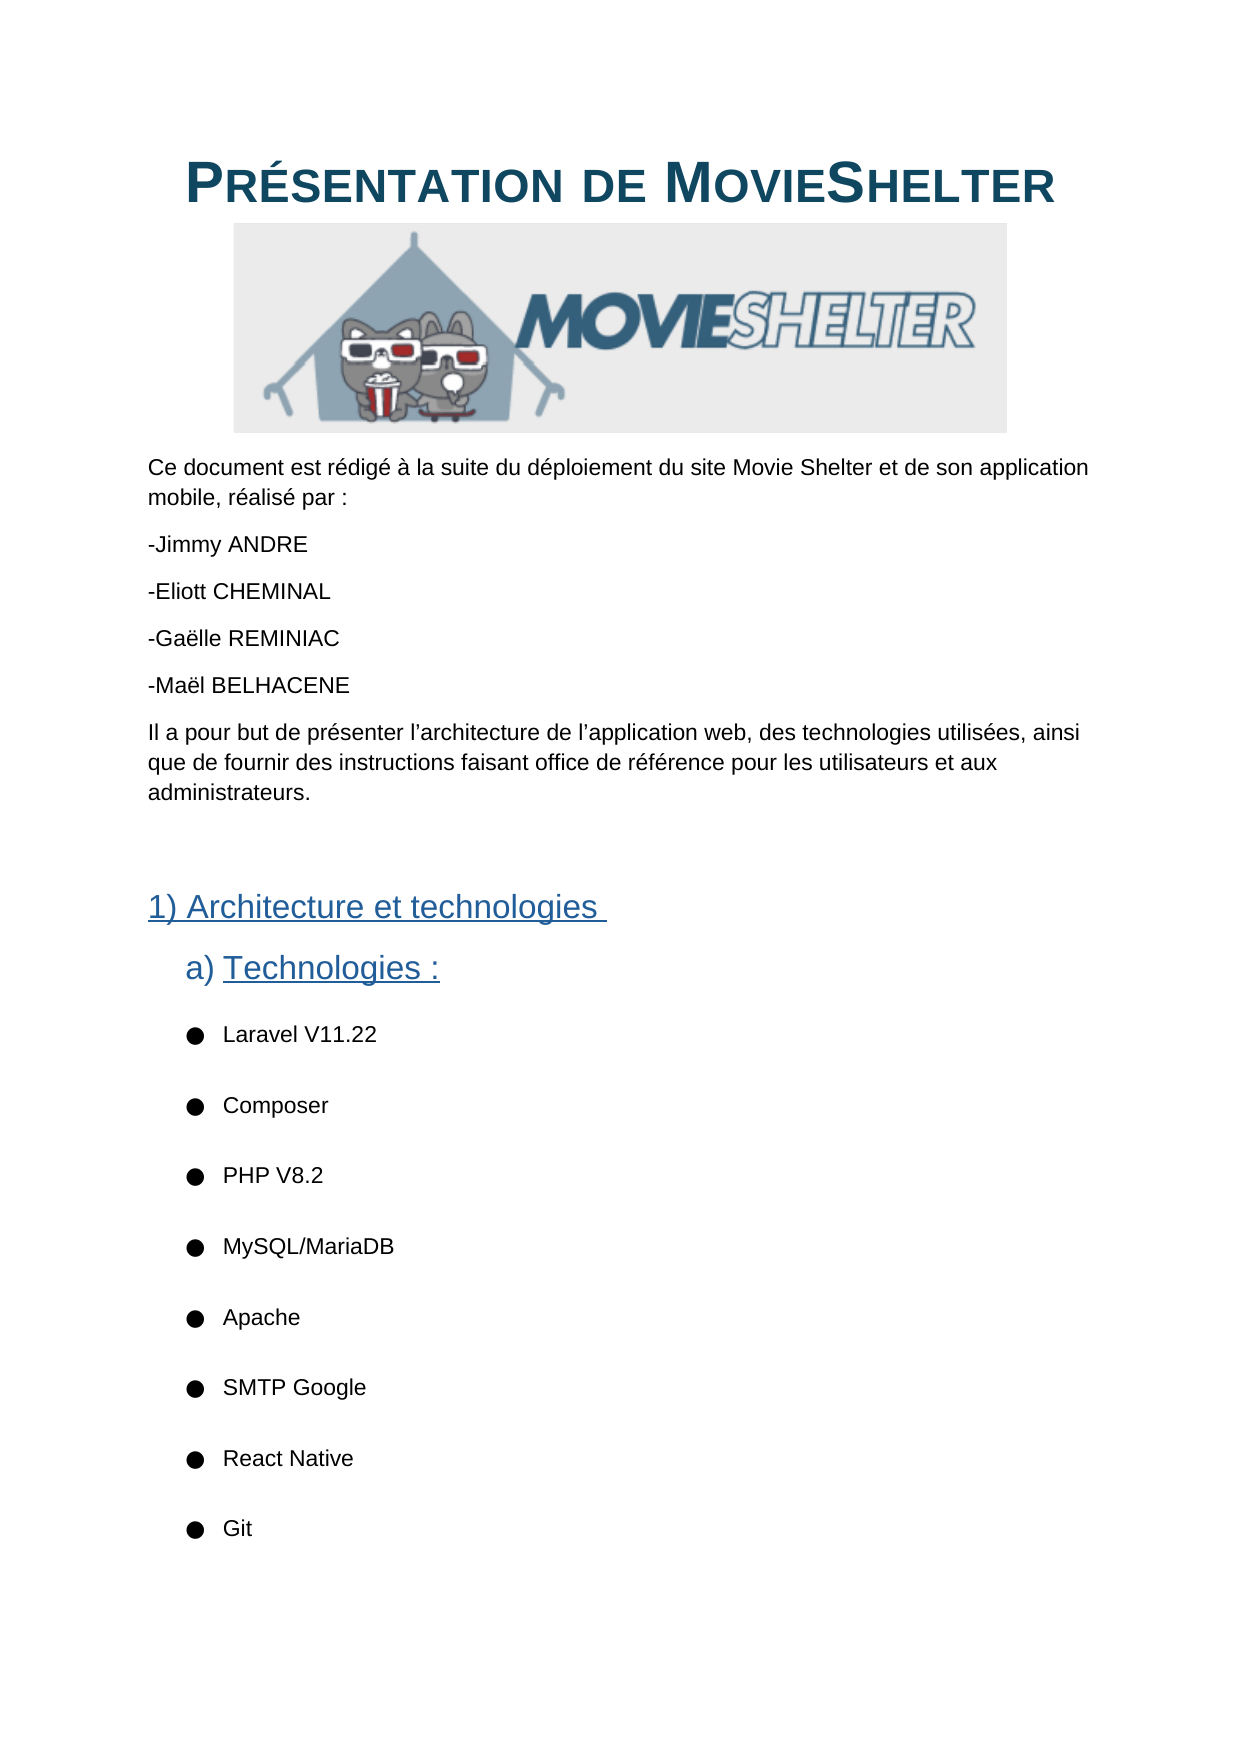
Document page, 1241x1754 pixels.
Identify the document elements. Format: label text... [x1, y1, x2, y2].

list PHP V8.2 [185, 1150, 1093, 1197]
text 1) Architecture et technologies [148, 887, 1093, 925]
list Technologies : [185, 948, 1093, 986]
text Il a pour but de présenter l’architecture de l’application web, des technologies utilisées, ainsi que de fournir des instructions faisant office de référence pour les utilisateurs et aux administrateurs. [148, 719, 1093, 806]
list Apache [185, 1291, 1093, 1338]
list Composer [185, 1079, 1093, 1126]
text -Eliott CHEMINAL [148, 578, 1093, 604]
list Laravel V11.22 [185, 1008, 1093, 1056]
list React Native [185, 1432, 1093, 1479]
text -Gaëlle REMINIAC [148, 625, 1093, 651]
text -Jimmy ANDRE [148, 531, 1093, 558]
list Git [185, 1503, 1093, 1550]
text -Maël BELHACENE [148, 672, 1093, 698]
picture [233, 223, 1007, 433]
title Présentation de MovieShelter [148, 148, 1093, 215]
list MySQL/MariaDB [185, 1220, 1093, 1267]
list SMTP Google [185, 1362, 1093, 1409]
text Ce document est rédigé à la suite du déploiement du site Movie Shelter et de son application mobile, réalisé par : [148, 454, 1093, 511]
